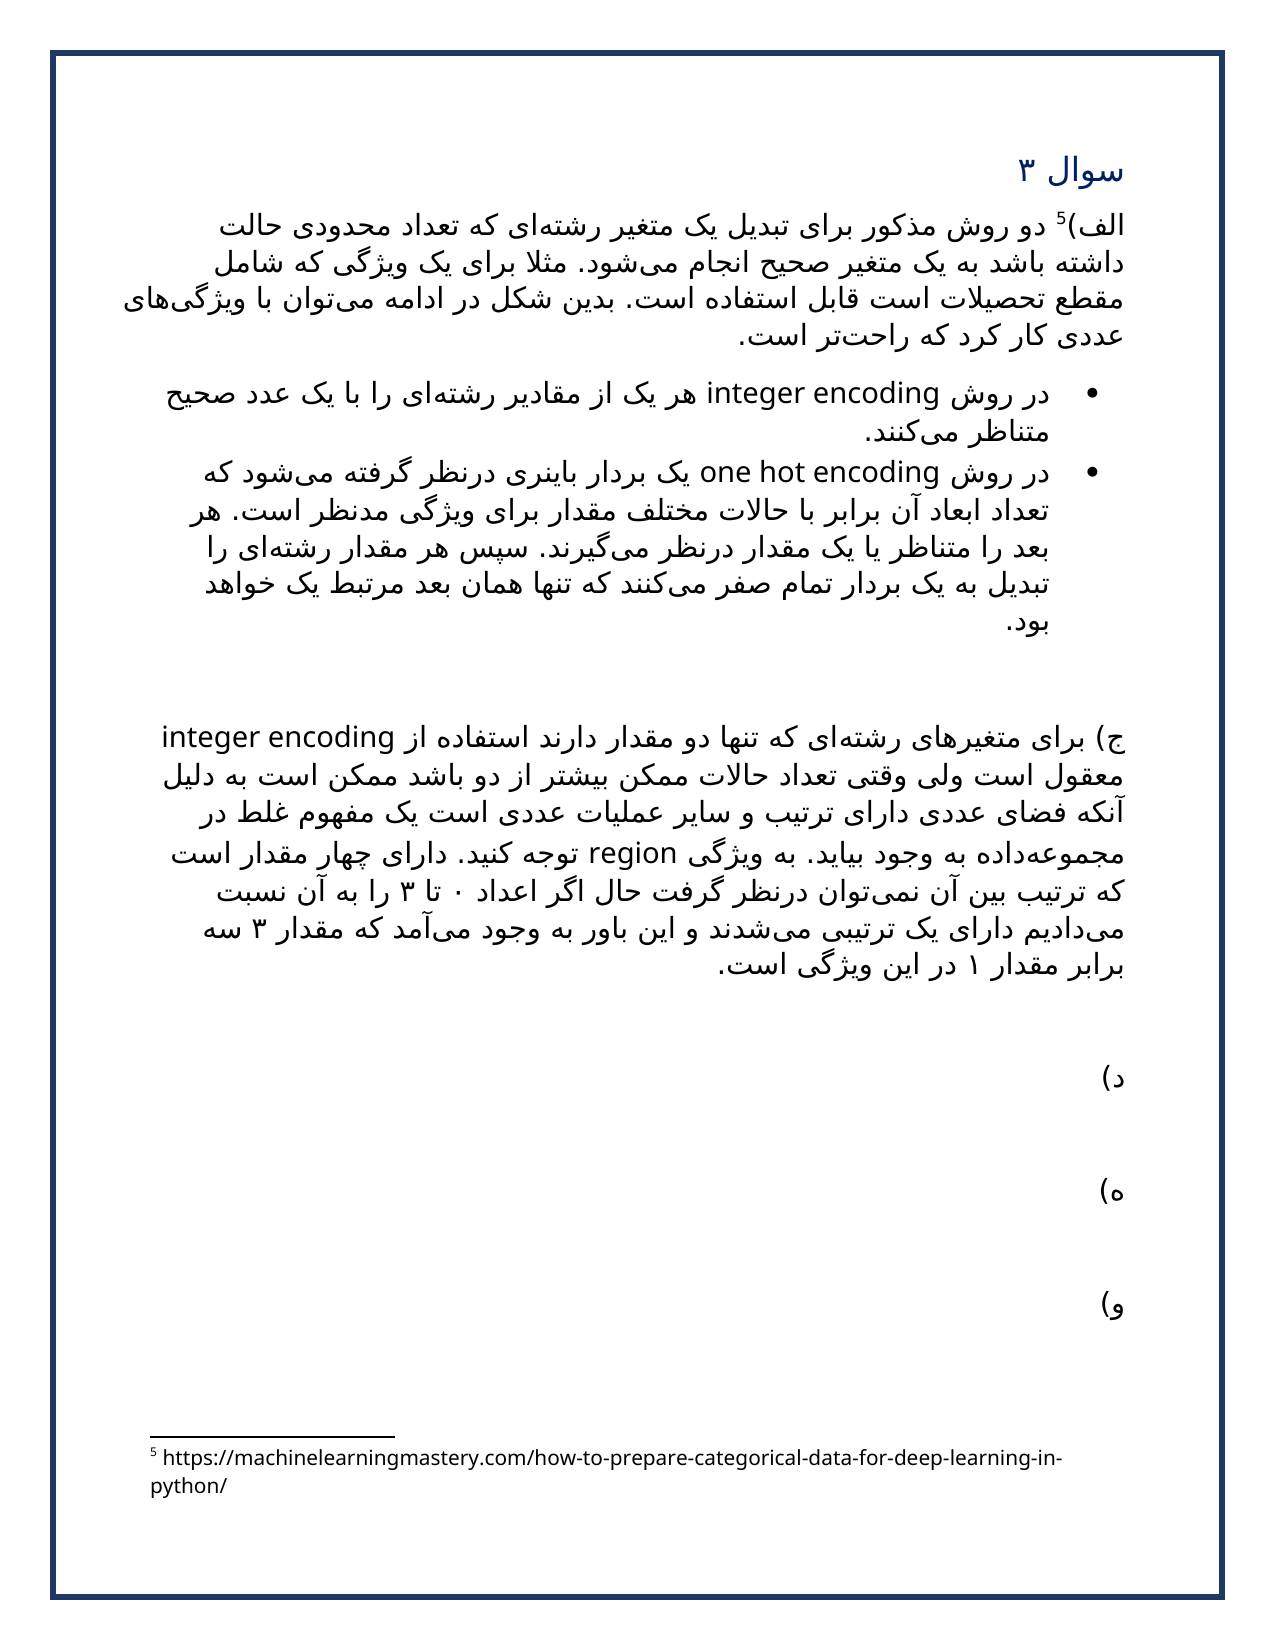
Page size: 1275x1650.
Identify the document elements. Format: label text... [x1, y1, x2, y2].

text سوال ۳ [150, 150, 1125, 189]
list در روش one hot encoding‌ یک بردار باینری درنظر گرفته می‌شود که تعداد ابعاد آن برابر با حالات مختلف مقدار برای ویژگی مدنظر است. هر بعد را متناظر یا یک مقدار درنظر می‌گیرند. سپس هر مقدار رشته‌ای را تبدیل به یک بردار تمام صفر می‌کنند که تنها همان بعد مرتبط یک خواهد بود. [150, 451, 1087, 637]
text ه) [150, 1173, 1125, 1207]
text الف) دو روش مذکور برای تبدیل یک متغیر رشته‌ای که تعداد محدودی حالت داشته باشد به یک متغیر صحیح انجام می‌شود. مثلا برای یک ویژگی که شامل مقطع تحصیلات است قابل استفاده است. بدین شکل در ادامه می‌توان با ویژگی‌های عددی کار کرد که راحت‌تر است. [150, 208, 1125, 352]
list در روش integer encoding‌ هر یک از مقادیر رشته‌‌ای را با یک عدد صحیح متناظر می‌کنند. [150, 372, 1087, 448]
text و) [150, 1286, 1125, 1320]
text د) [150, 1060, 1125, 1094]
text ج) برای متغیر‌های رشته‌ای که تنها دو مقدار دارند استفاده از integer encoding معقول است ولی وقتی تعداد حالات ممکن بیشتر از دو باشد ممکن است به دلیل آنکه فضای عددی دارای ترتیب و سایر عملیات عددی است یک مفهوم غلط در مجموعه‌داده به وجود بیاید. به ویژگی region توجه کنید. دارای چهار مقدار است که ترتیب بین آن نمی‌توان درنظر گرفت حال اگر اعداد ۰ تا ۳ را به آن نسبت می‌دادیم دارای یک ترتیبی می‌شدند و این باور به وجود می‌آمد که مقدار ۳ سه برابر مقدار ۱ در این ویژگی است. [150, 716, 1125, 982]
